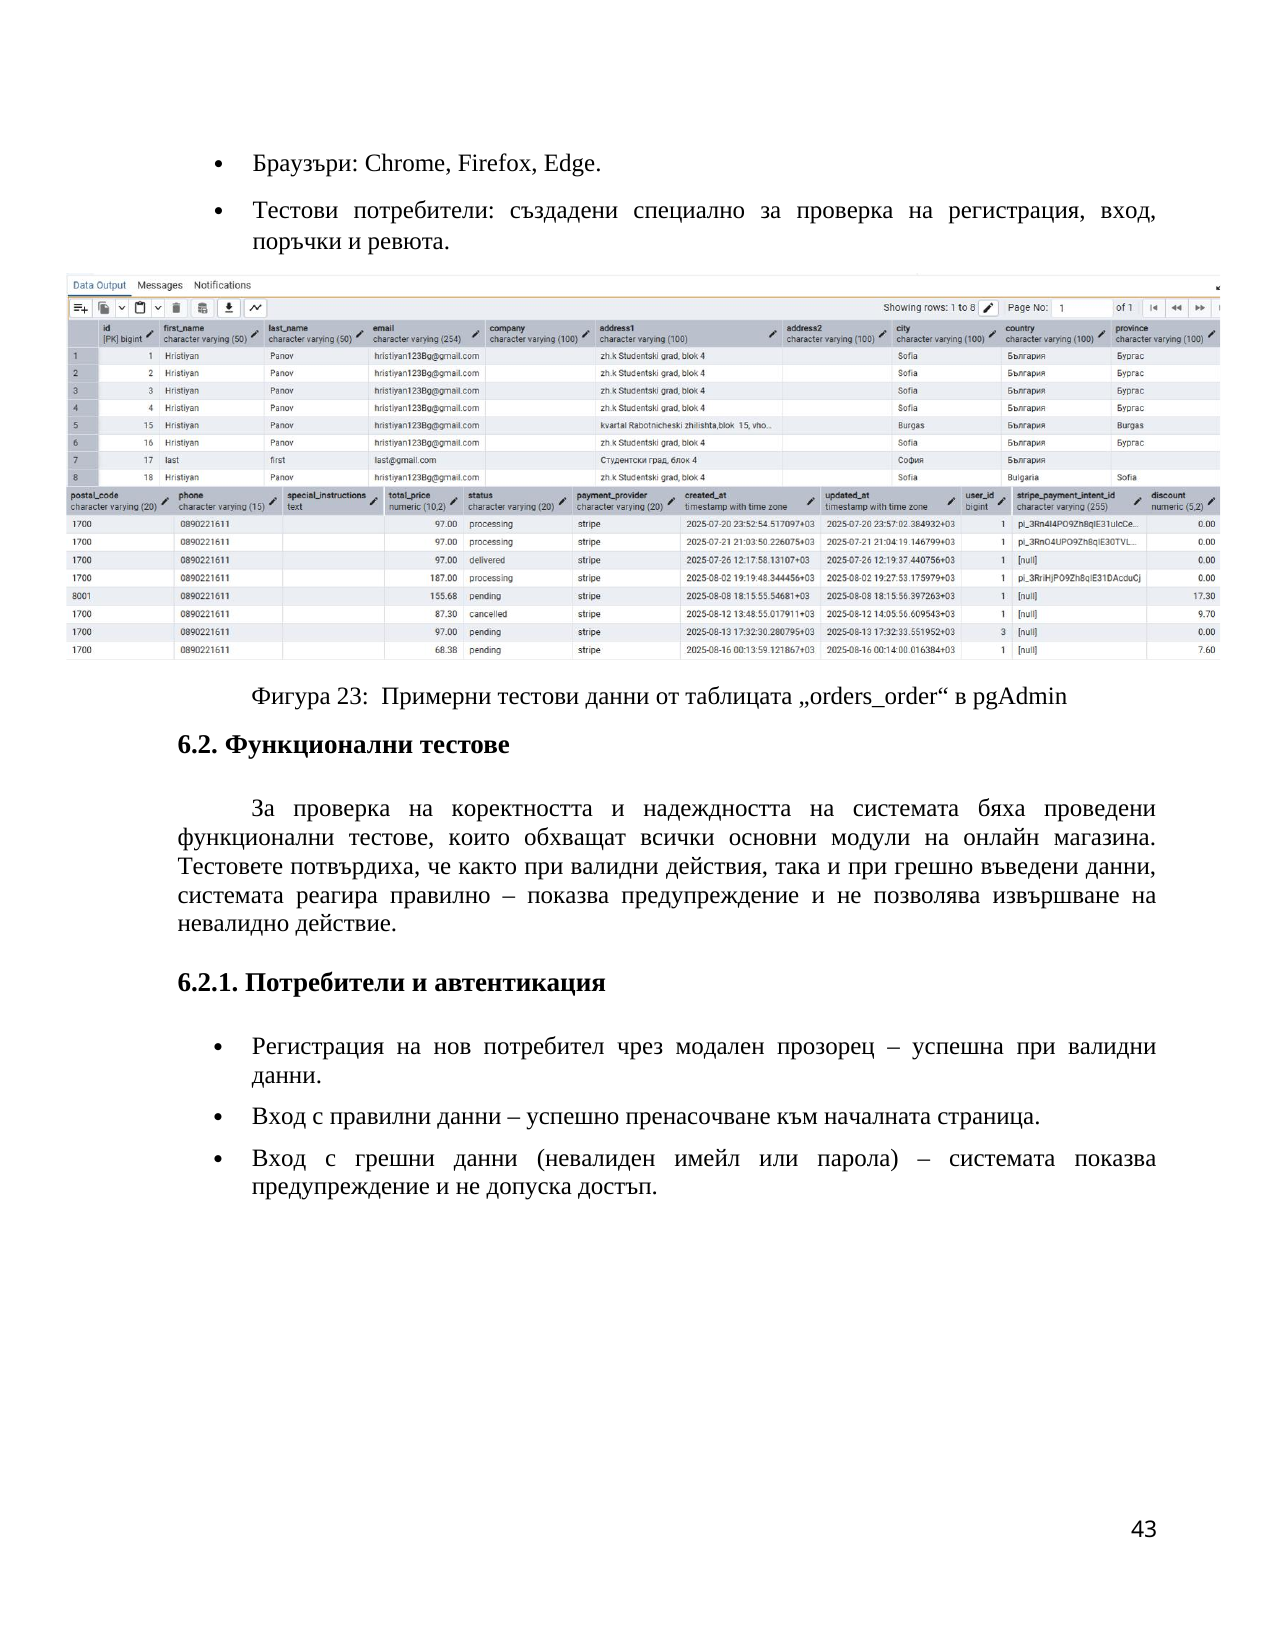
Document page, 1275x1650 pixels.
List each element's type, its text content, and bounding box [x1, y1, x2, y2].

list Вход с правилни данни – успешно пренасочване към началната страница. [214, 1101, 1157, 1130]
subtitle 6.2.1. Потребители и автентикация [177, 966, 1157, 998]
picture [66, 273, 1221, 660]
text За проверка на коректността и надеждността на системата бяха проведени функционални тестове, които обхващат всички основни модули на онлайн магазина. Тестовете потвърдиха, че както при валидни действия, така и при грешно въведени данни, системата реагира правилно – показва предупреждение и не позволява извършване на невалидно действие. [177, 793, 1157, 937]
text Фигура 23: Примерни тестови данни от таблицата „orders_order“ в pgAdmin [177, 660, 1157, 710]
subtitle 6.2. Функционални тестове [177, 729, 1157, 760]
list Вход с грешни данни (невалиден имейл или парола) – системата показва предупреждение и не допуска достъп. [214, 1143, 1157, 1200]
list Тестови потребители: създадени специално за проверка на регистрация, вход, поръчки и ревюта. [215, 195, 1157, 255]
list Регистрация на нов потребител чрез модален прозорец – успешна при валидни данни. [214, 1031, 1157, 1089]
list Браузъри: Chrome, Firefox, Edge. [215, 148, 1157, 176]
